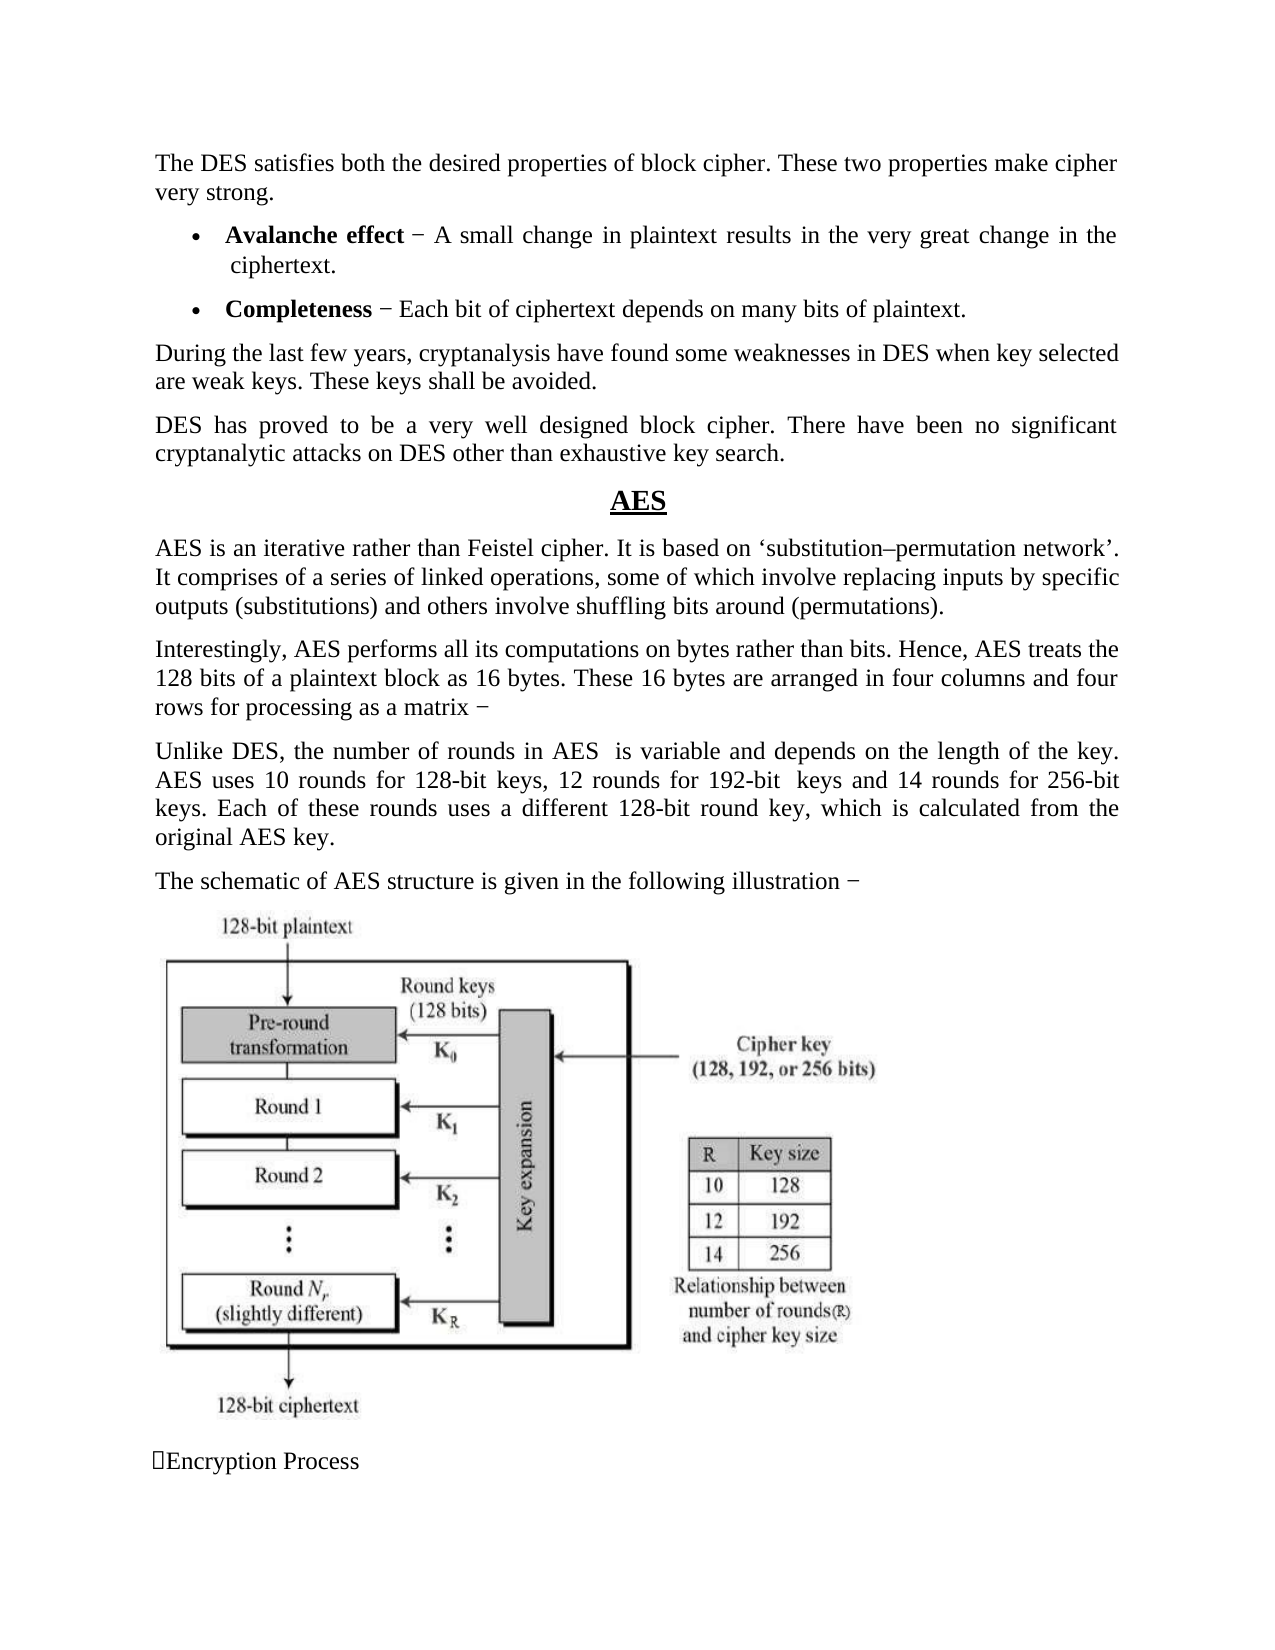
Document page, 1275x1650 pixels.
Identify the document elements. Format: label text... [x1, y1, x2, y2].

list Completeness − Each bit of ciphertext depends on many bits of plaintext. [192, 294, 1252, 324]
text AES [153, 483, 1124, 517]
text The schematic of AES structure is given in the following illustration − [155, 866, 1252, 895]
list Avalanche effect − A small change in plaintext results in the very great change in the ciphertext. [192, 221, 1119, 279]
text Interestingly, AES performs all its computations on bytes rather than bits. Hence, AES treats the 128 bits of a plaintext block as 16 bytes. These 16 bytes are arranged in four columns and four rows for processing as a matrix − [155, 634, 1120, 721]
text The DES satisfies both the desired properties of block cipher. These two properties make cipher very strong. [155, 149, 1119, 206]
text Unlike DES, the number of rounds in AES is variable and depends on the length of the key. AES uses 10 rounds for 128-bit keys, 12 rounds for 192-bit keys and 14 rounds for 256-bit keys. Each of these rounds uses a different 128-bit round key, which is calculated from the original AES key. [155, 736, 1120, 851]
text During the last few years, cryptanalysis have found some weaknesses in DES when key selected are weak keys. These keys shall be avoided. [155, 339, 1119, 395]
picture [159, 910, 878, 1420]
text DES has proved to be a very well designed block cipher. There have been no significant cryptanalytic attacks on DES other than exhaustive key search. [155, 411, 1119, 467]
text AES is an iterative rather than Feistel cipher. It is based on ‘substitution–permutation network’. It comprises of a series of linked operations, some of which involve replacing inputs by specific outputs (substitutions) and others involve shuffling bits around (permutations). [155, 533, 1121, 619]
